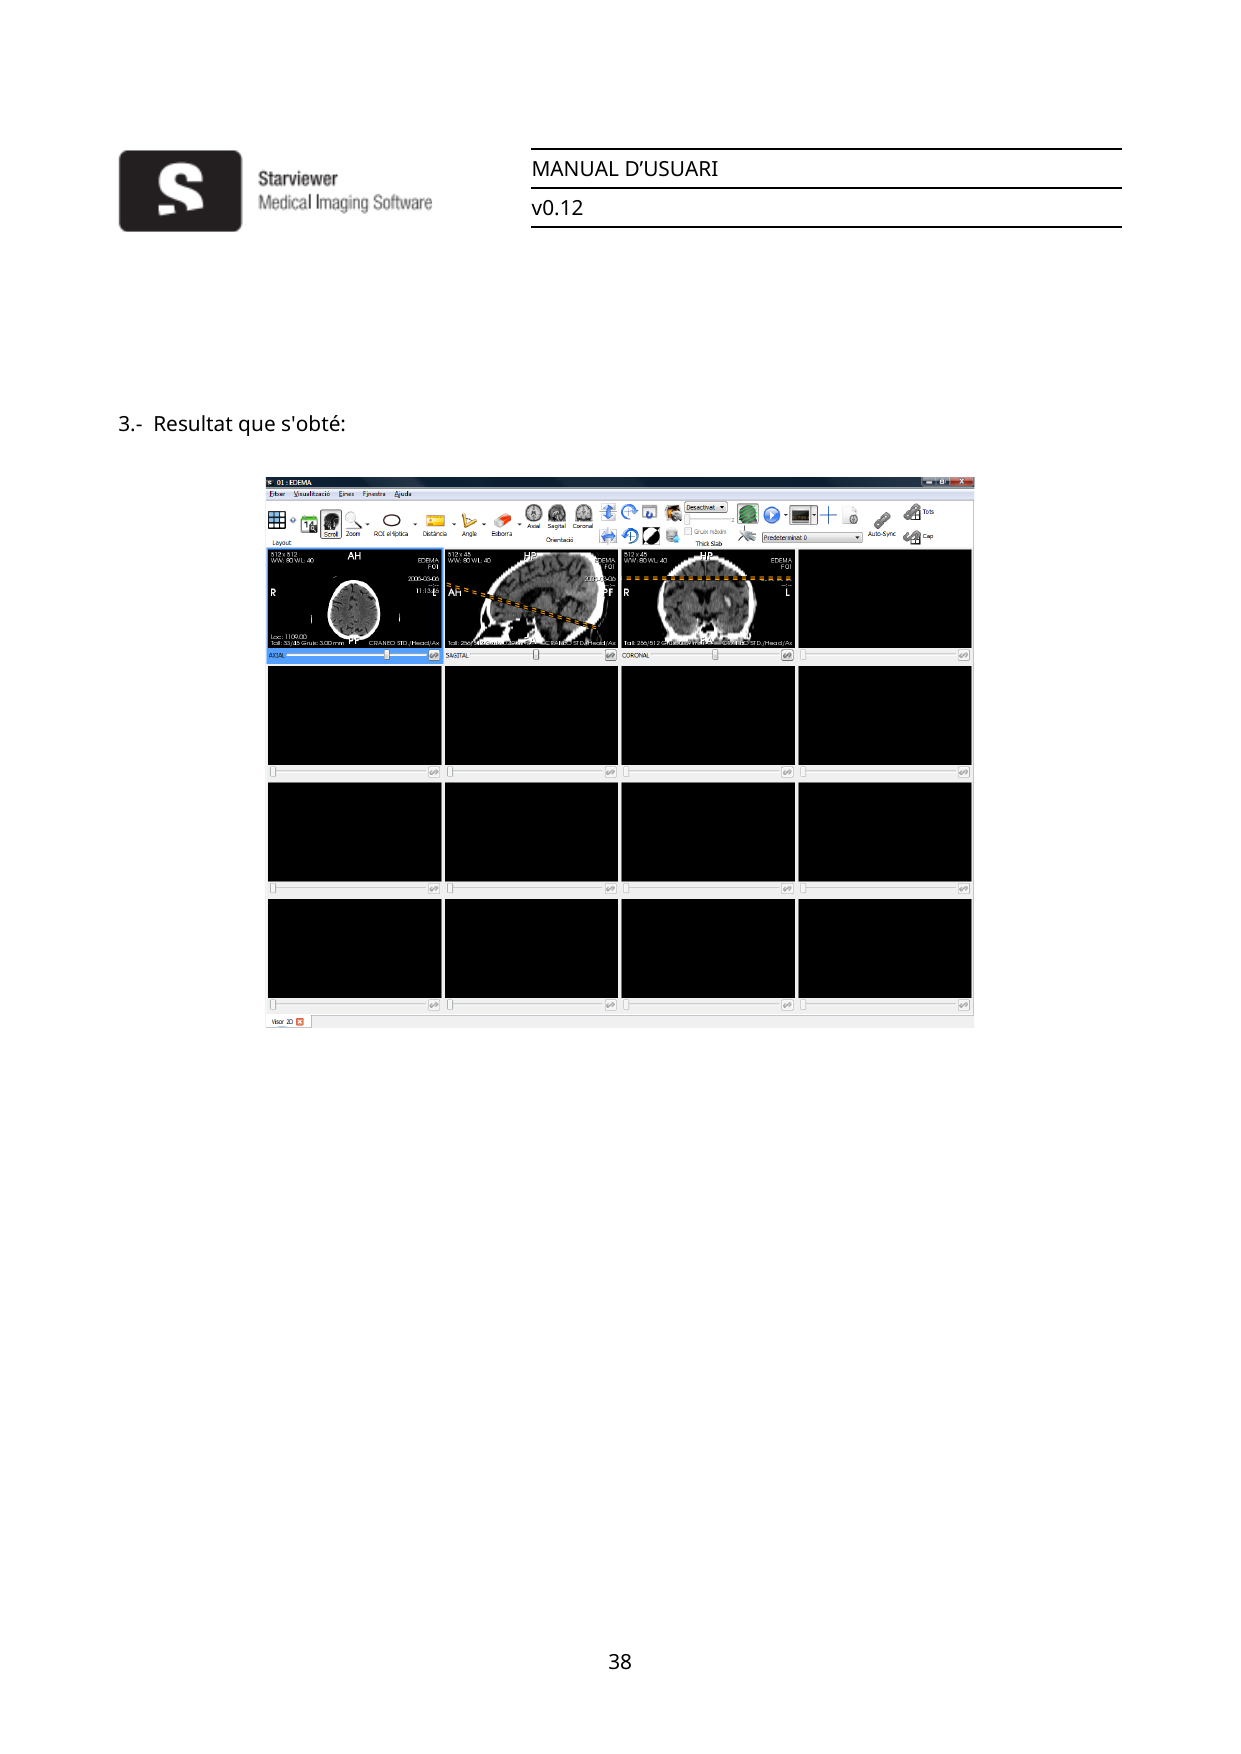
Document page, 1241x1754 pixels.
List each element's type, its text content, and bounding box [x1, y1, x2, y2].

picture [265, 477, 975, 1028]
text 3.- Resultat que s'obté: [118, 409, 1122, 438]
